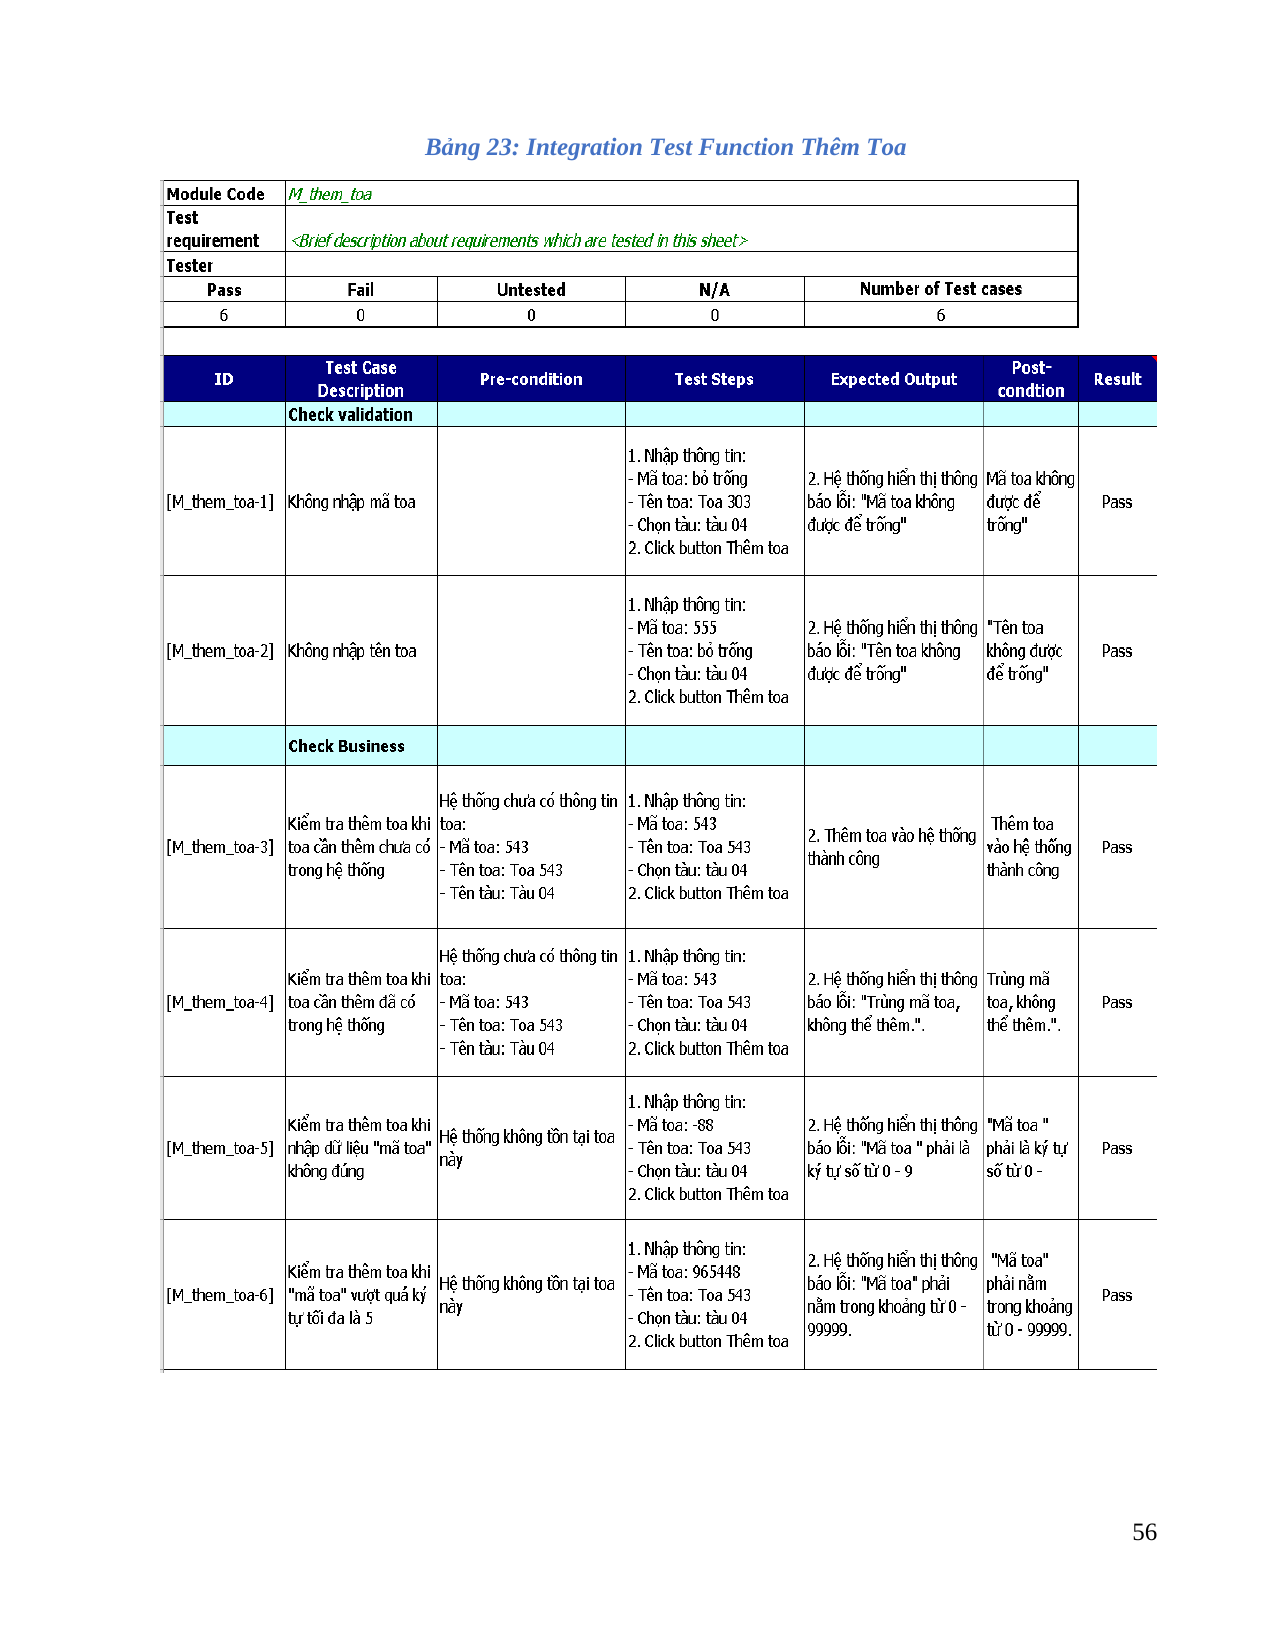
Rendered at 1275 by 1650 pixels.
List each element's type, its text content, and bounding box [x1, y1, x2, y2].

picture [160, 180, 1157, 1373]
